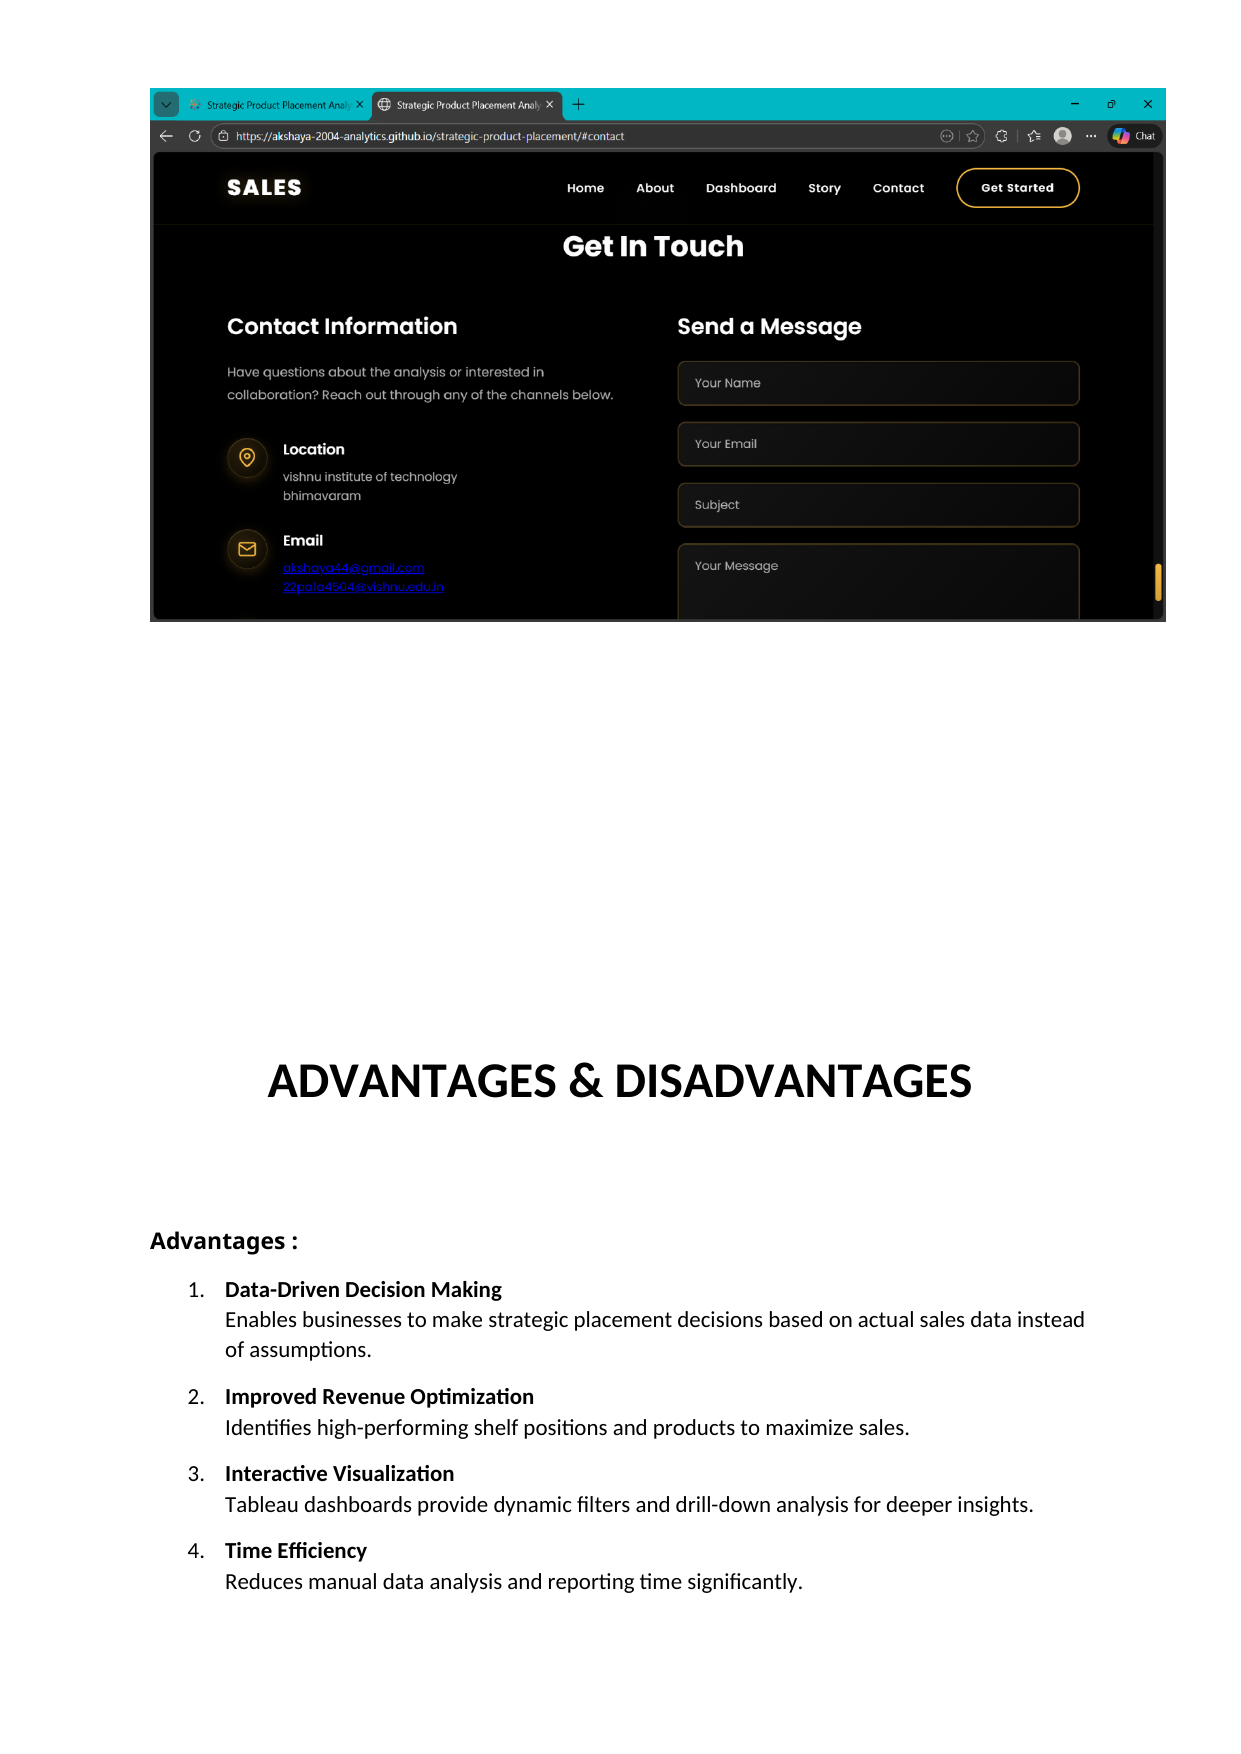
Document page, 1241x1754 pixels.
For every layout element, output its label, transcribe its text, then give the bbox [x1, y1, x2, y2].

list Data-Driven Decision Making Enables businesses to make strategic placement decisions based on actual sales data instead of assumptions. [187, 1275, 1090, 1364]
text Advantages : [150, 1225, 1090, 1256]
list Interactive Visualization Tableau dashboards provide dynamic filters and drill-down analysis for deeper insights. [187, 1459, 1090, 1518]
list Time Efficiency Reduces manual data analysis and reporting time significantly. [187, 1537, 1090, 1595]
picture [150, 88, 1166, 622]
subtitle ADVANTAGES & DISADVANTAGES [150, 1049, 1090, 1110]
list Improved Revenue Optimization Identifies high-performing shelf positions and products to maximize sales. [187, 1382, 1090, 1441]
